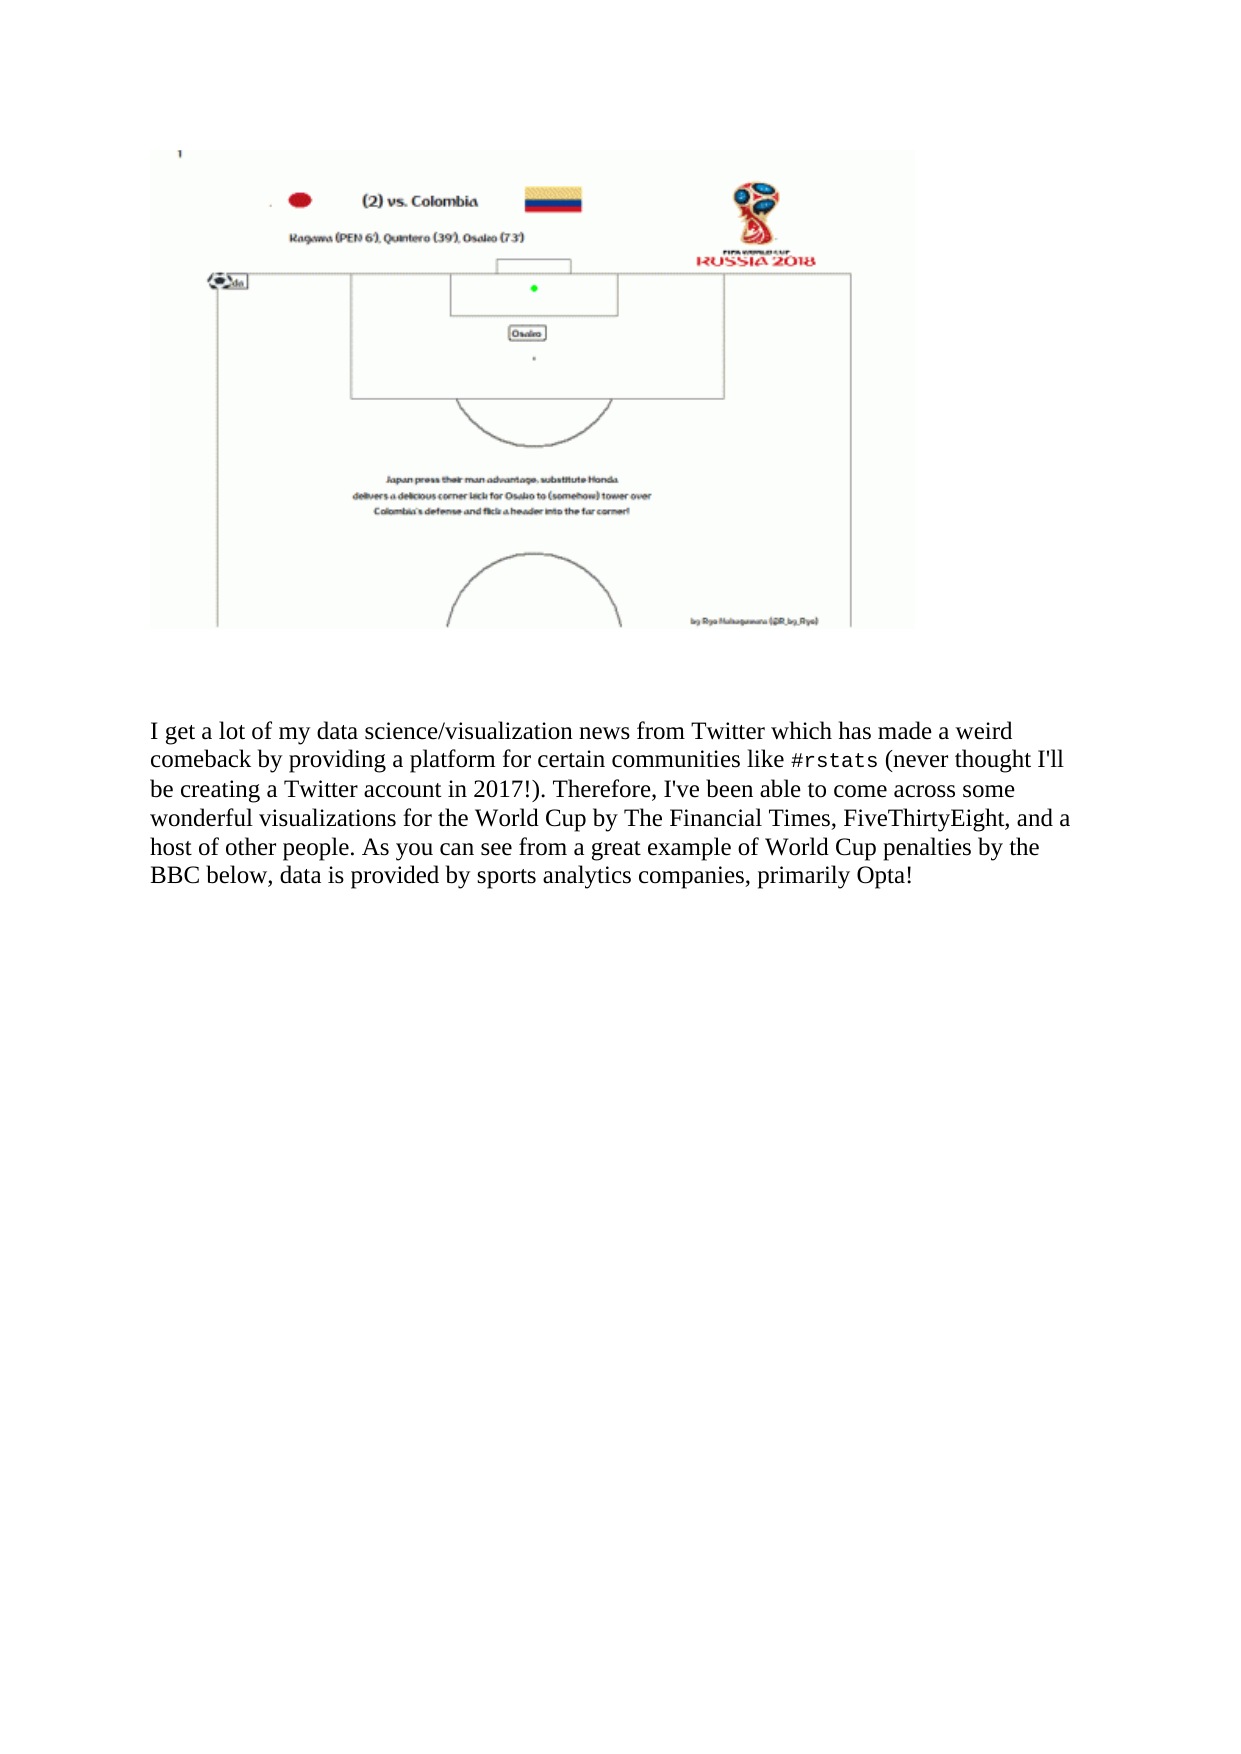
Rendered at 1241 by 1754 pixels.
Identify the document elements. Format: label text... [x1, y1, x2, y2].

text I get a lot of my data science/visualization news from Twitter which has made a weird comeback by providing a platform for certain communities like #rstats (never thought I'll be creating a Twitter account in 2017!). Therefore, I've been able to come across some wonderful visualizations for the World Cup by The Financial Times, FiveThirtyEight, and a host of other people. As you can see from a great example of World Cup penalties by the BBC below, data is provided by sports analytics companies, primarily Opta! [150, 716, 1090, 889]
picture [150, 150, 915, 629]
